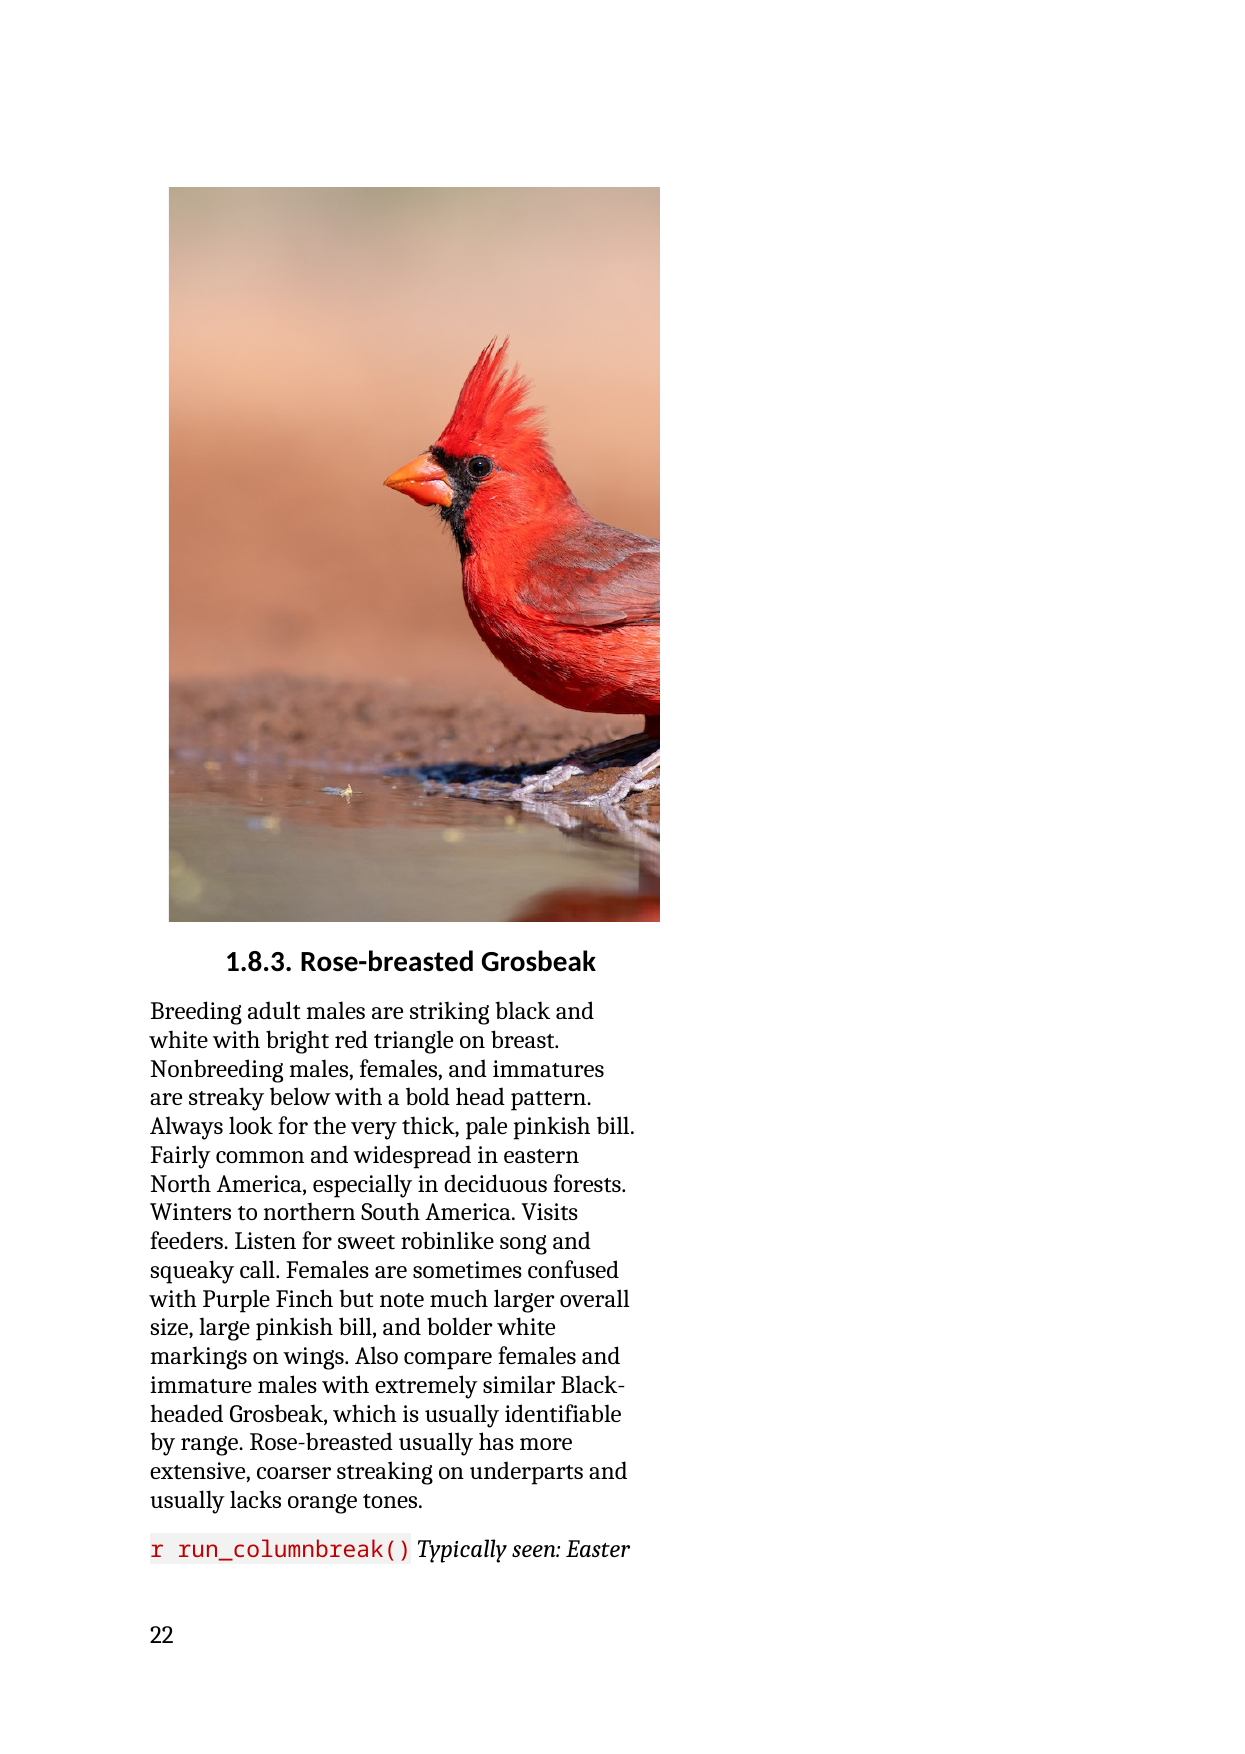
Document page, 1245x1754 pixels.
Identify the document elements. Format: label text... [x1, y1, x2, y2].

text r run_columnbreak() Typically seen: Easter [411, 1533, 641, 1564]
picture [168, 187, 660, 922]
text Breeding adult males are striking black and white with bright red triangle on breast. Nonbreeding males, females, and immatures are streaky below with a bold head pattern. Always look for the very thick, pale pinkish bill. Fairly common and widespread in eastern North America, especially in deciduous forests. Winters to northern South America. Visits feeders. Listen for sweet robinlike song and squeaky call. Females are sometimes confused with Purple Finch but note much larger overall size, large pinkish bill, and bolder white markings on wings. Also compare females and immature males with extremely similar Black-headed Grosbeak, which is usually identifiable by range. Rose-breasted usually has more extensive, coarser streaking on underparts and usually lacks orange tones. [150, 997, 641, 1514]
subtitle Rose-breasted Grosbeak [225, 943, 1170, 978]
